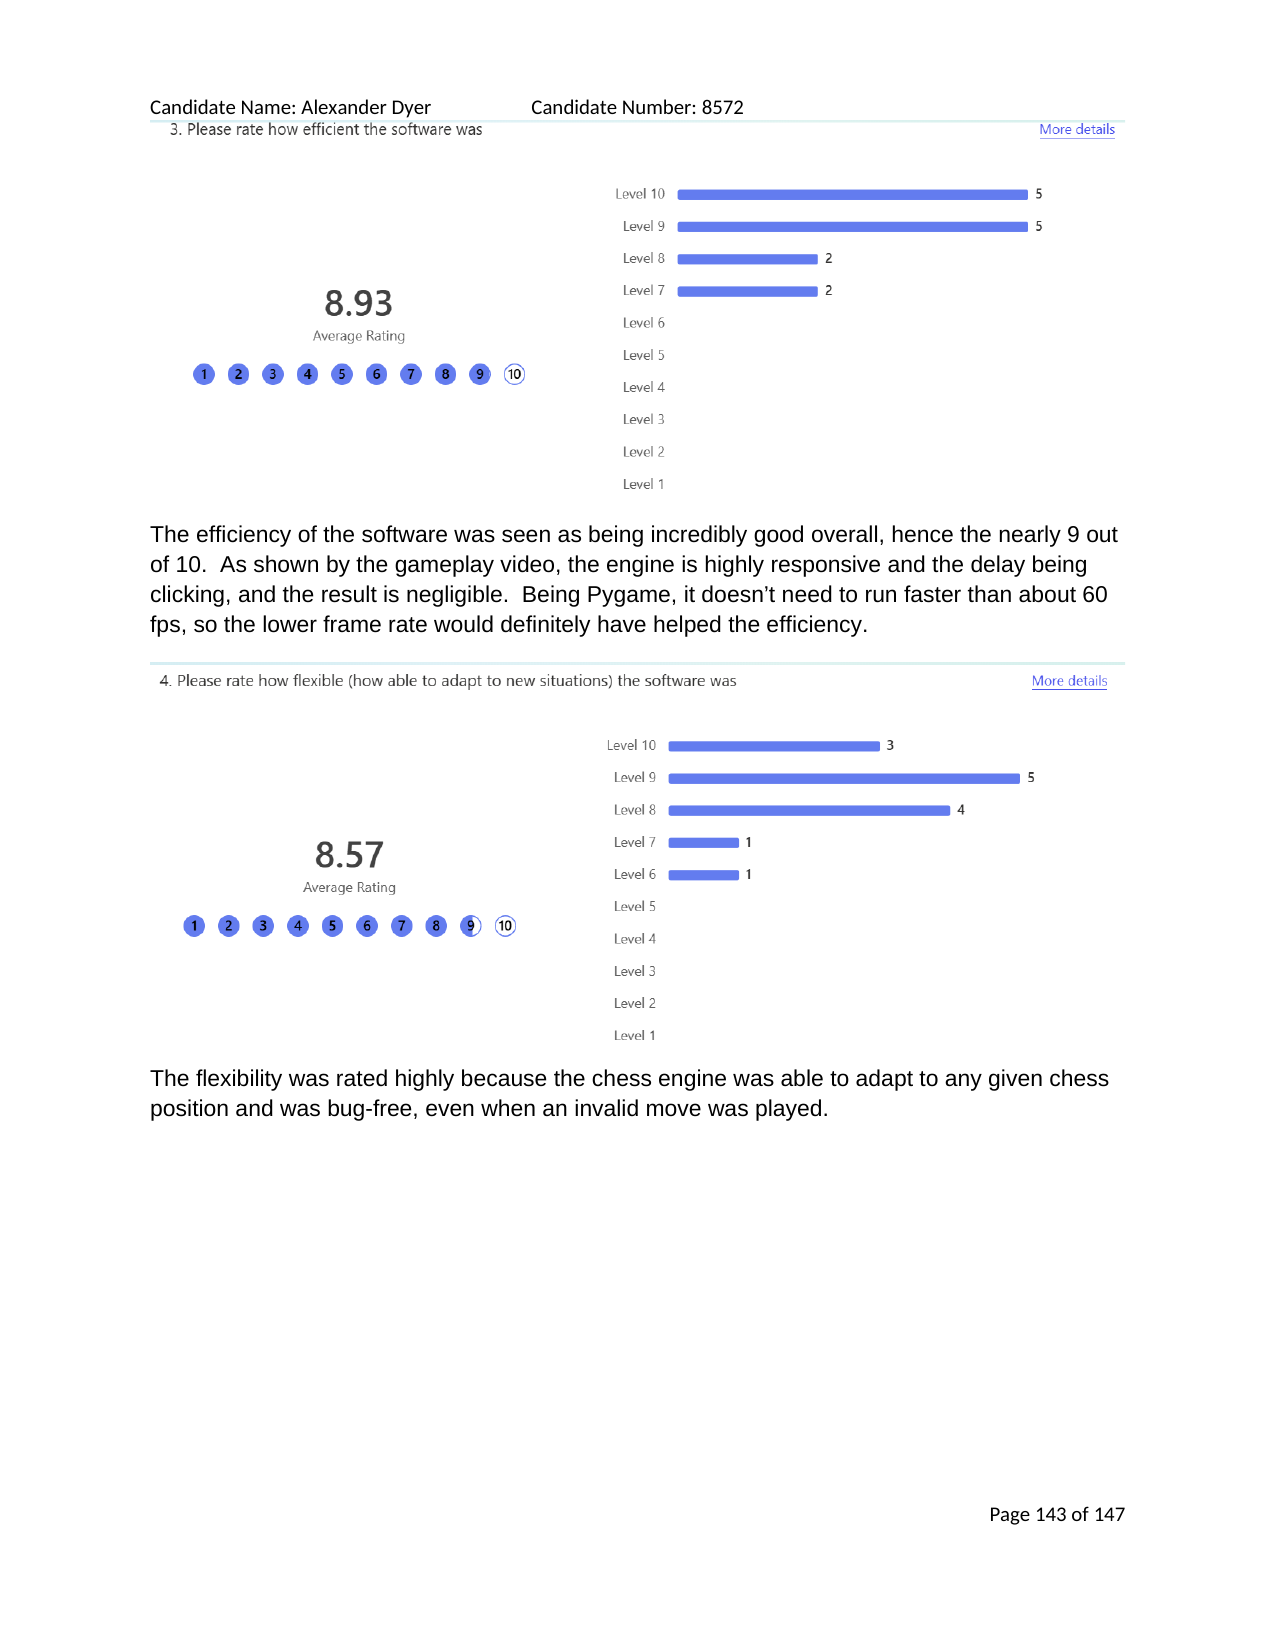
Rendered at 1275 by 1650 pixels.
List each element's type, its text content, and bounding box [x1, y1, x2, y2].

text The flexibility was rated highly because the chess engine was able to adapt to any given chess position and was bug-free, even when an invalid move was played. [150, 1064, 1125, 1121]
text The efficiency of the software was seen as being incredibly good overall, hence the nearly 9 out of 10. As shown by the gameplay video, the engine is highly responsive and the delay being clicking, and the result is negligible. Being Pygame, it doesn’t need to run faster than about 60 fps, so the lower frame rate would definitely have helped the efficiency. [150, 521, 1125, 638]
picture [150, 662, 1125, 1040]
picture [150, 120, 1125, 496]
